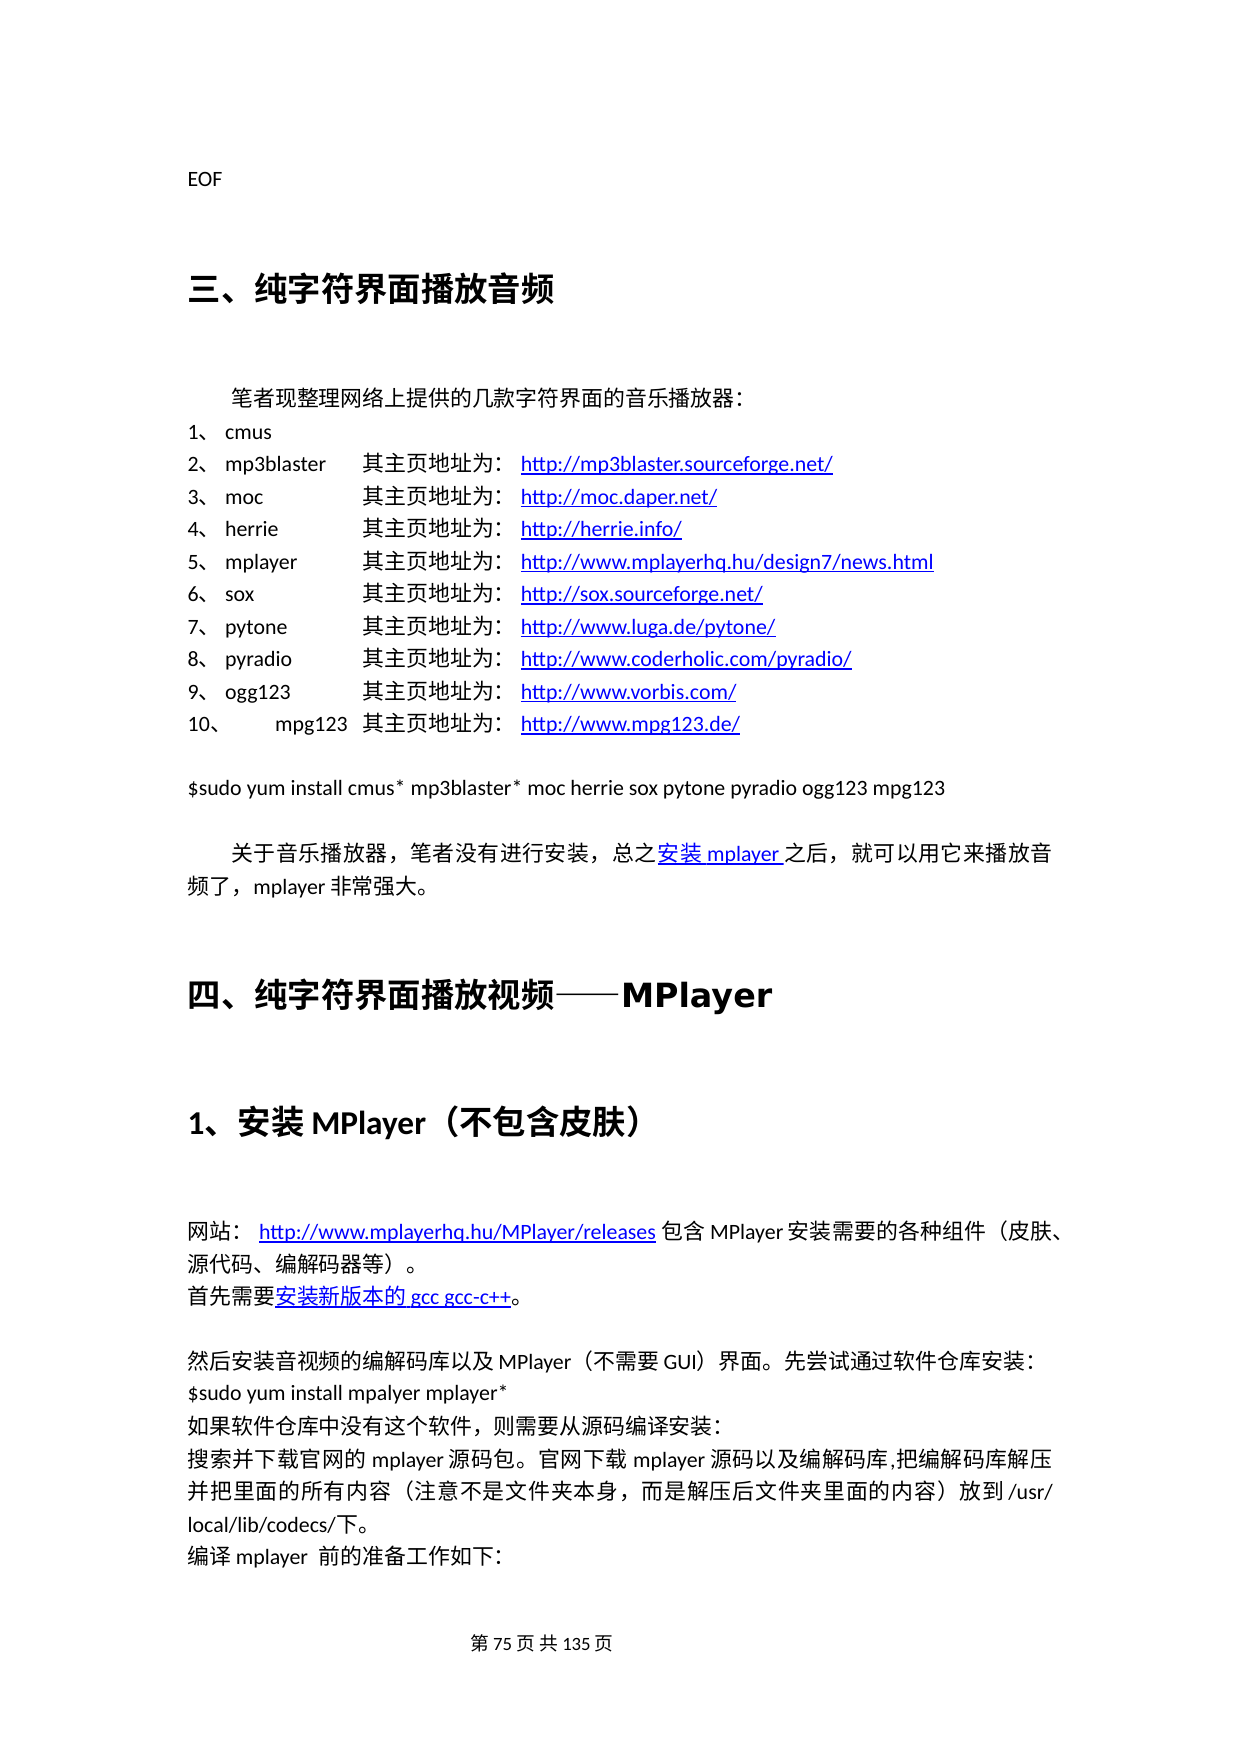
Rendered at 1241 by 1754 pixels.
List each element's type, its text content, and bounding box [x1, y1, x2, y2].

text 编译mplayer 前的准备工作如下： [187, 1539, 1053, 1571]
list sox 其主页地址为： http://sox.sourceforge.net/ [187, 576, 1053, 608]
list mp3blaster 其主页地址为： http://mp3blaster.sourceforge.net/ [187, 446, 1053, 478]
subtitle 1、安装MPlayer（不包含皮肤） [187, 1087, 1053, 1152]
text 然后安装音视频的编解码库以及MPlayer（不需要GUI）界面。先尝试通过软件仓库安装： [187, 1344, 1053, 1376]
list moc 其主页地址为： http://moc.daper.net/ [187, 478, 1053, 511]
text 关于音乐播放器，笔者没有进行安装，总之安装mplayer之后，就可以用它来播放音频了，mplayer非常强大。 [187, 836, 1053, 901]
text 笔者现整理网络上提供的几款字符界面的音乐播放器： [187, 381, 1053, 413]
text $sudo yum install mpalyer mplayer* [187, 1376, 1053, 1409]
list cmus [187, 413, 1053, 446]
subtitle 四、纯字符界面播放视频——MPlayer [187, 960, 1053, 1025]
list pyradio 其主页地址为： http://www.coderholic.com/pyradio/ [187, 641, 1053, 673]
text 搜索并下载官网的mplayer源码包。官网下载mplayer源码以及编解码库,把编解码库解压并把里面的所有内容（注意不是文件夹本身，而是解压后文件夹里面的内容）放到/usr/local/lib/codecs/下。 [187, 1441, 1053, 1539]
text 首先需要安装新版本的gcc gcc-c++。 [187, 1279, 1053, 1311]
text $sudo yum install cmus* mp3blaster* moc herrie sox pytone pyradio ogg123 mpg123 [187, 771, 1053, 803]
text EOF [187, 162, 1053, 194]
subtitle 三、纯字符界面播放音频 [187, 254, 1053, 319]
list mpg123 其主页地址为： http://www.mpg123.de/ [187, 706, 1053, 738]
list herrie 其主页地址为： http://herrie.info/ [187, 511, 1053, 543]
list mplayer 其主页地址为： http://www.mplayerhq.hu/design7/news.html [187, 543, 1053, 576]
list pytone 其主页地址为： http://www.luga.de/pytone/ [187, 608, 1053, 641]
text 网站： http://www.mplayerhq.hu/MPlayer/releases 包含MPlayer安装需要的各种组件（皮肤、源代码、编解码器等）。 [187, 1214, 1053, 1279]
list ogg123 其主页地址为： http://www.vorbis.com/ [187, 673, 1053, 706]
text 如果软件仓库中没有这个软件，则需要从源码编译安装： [187, 1409, 1053, 1441]
